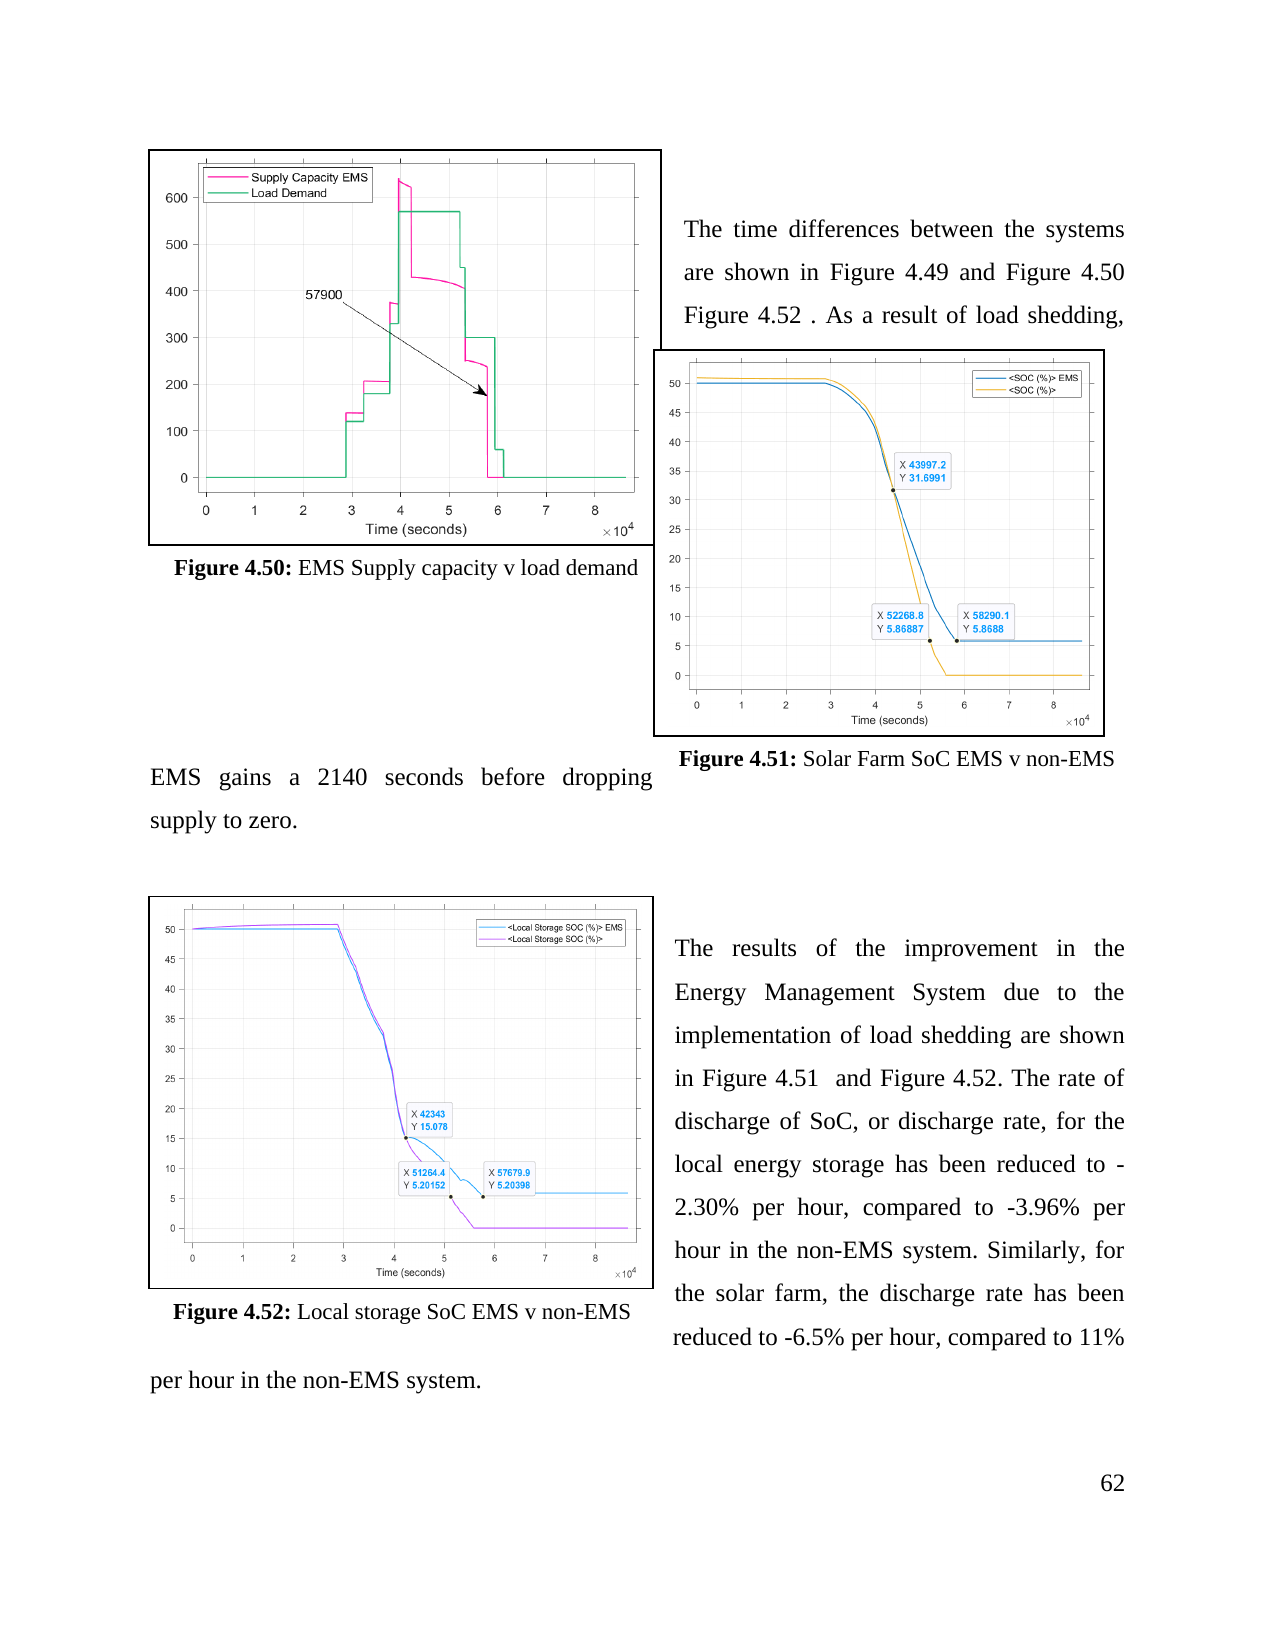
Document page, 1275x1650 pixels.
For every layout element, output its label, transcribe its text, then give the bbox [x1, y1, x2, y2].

picture [164, 157, 640, 538]
picture [668, 357, 1095, 727]
picture [164, 904, 642, 1279]
